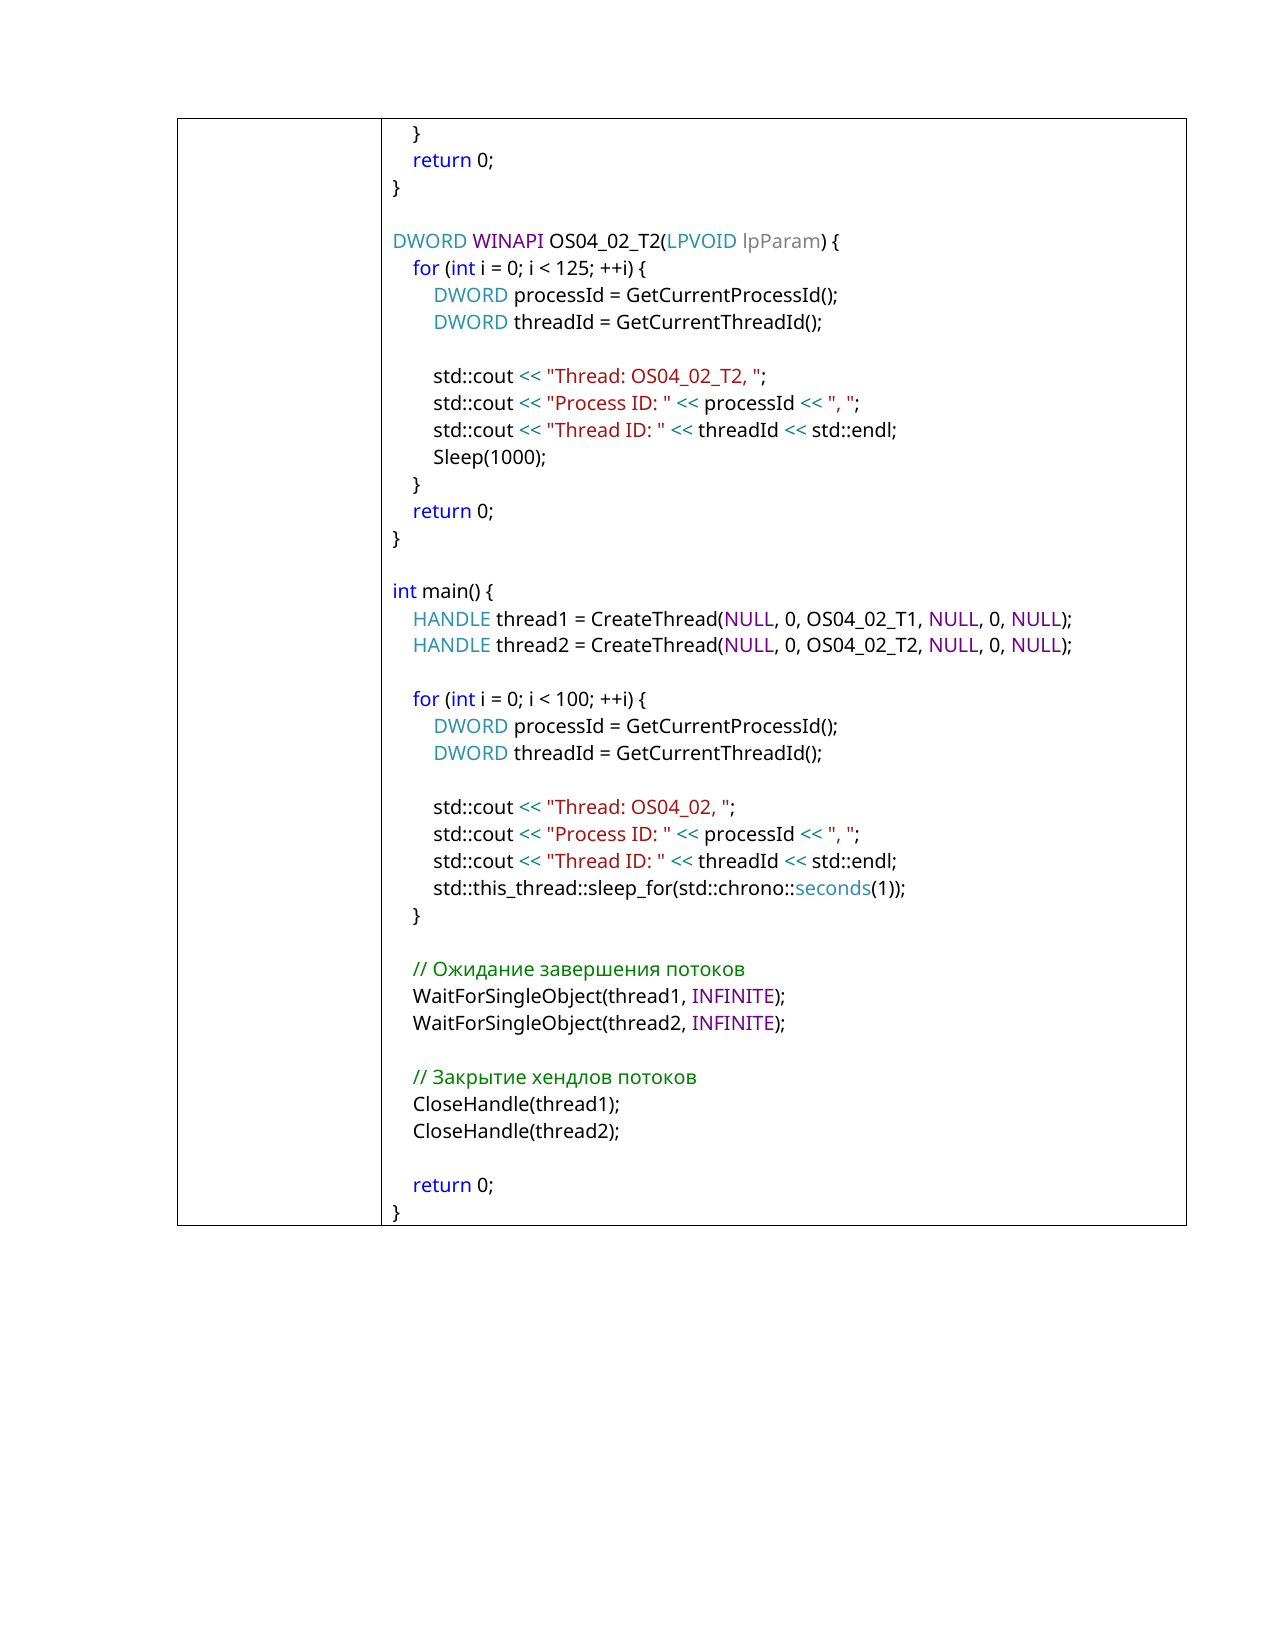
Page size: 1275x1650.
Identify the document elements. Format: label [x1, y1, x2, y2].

table_header [382, 119, 1186, 1225]
table_header [178, 119, 381, 1225]
